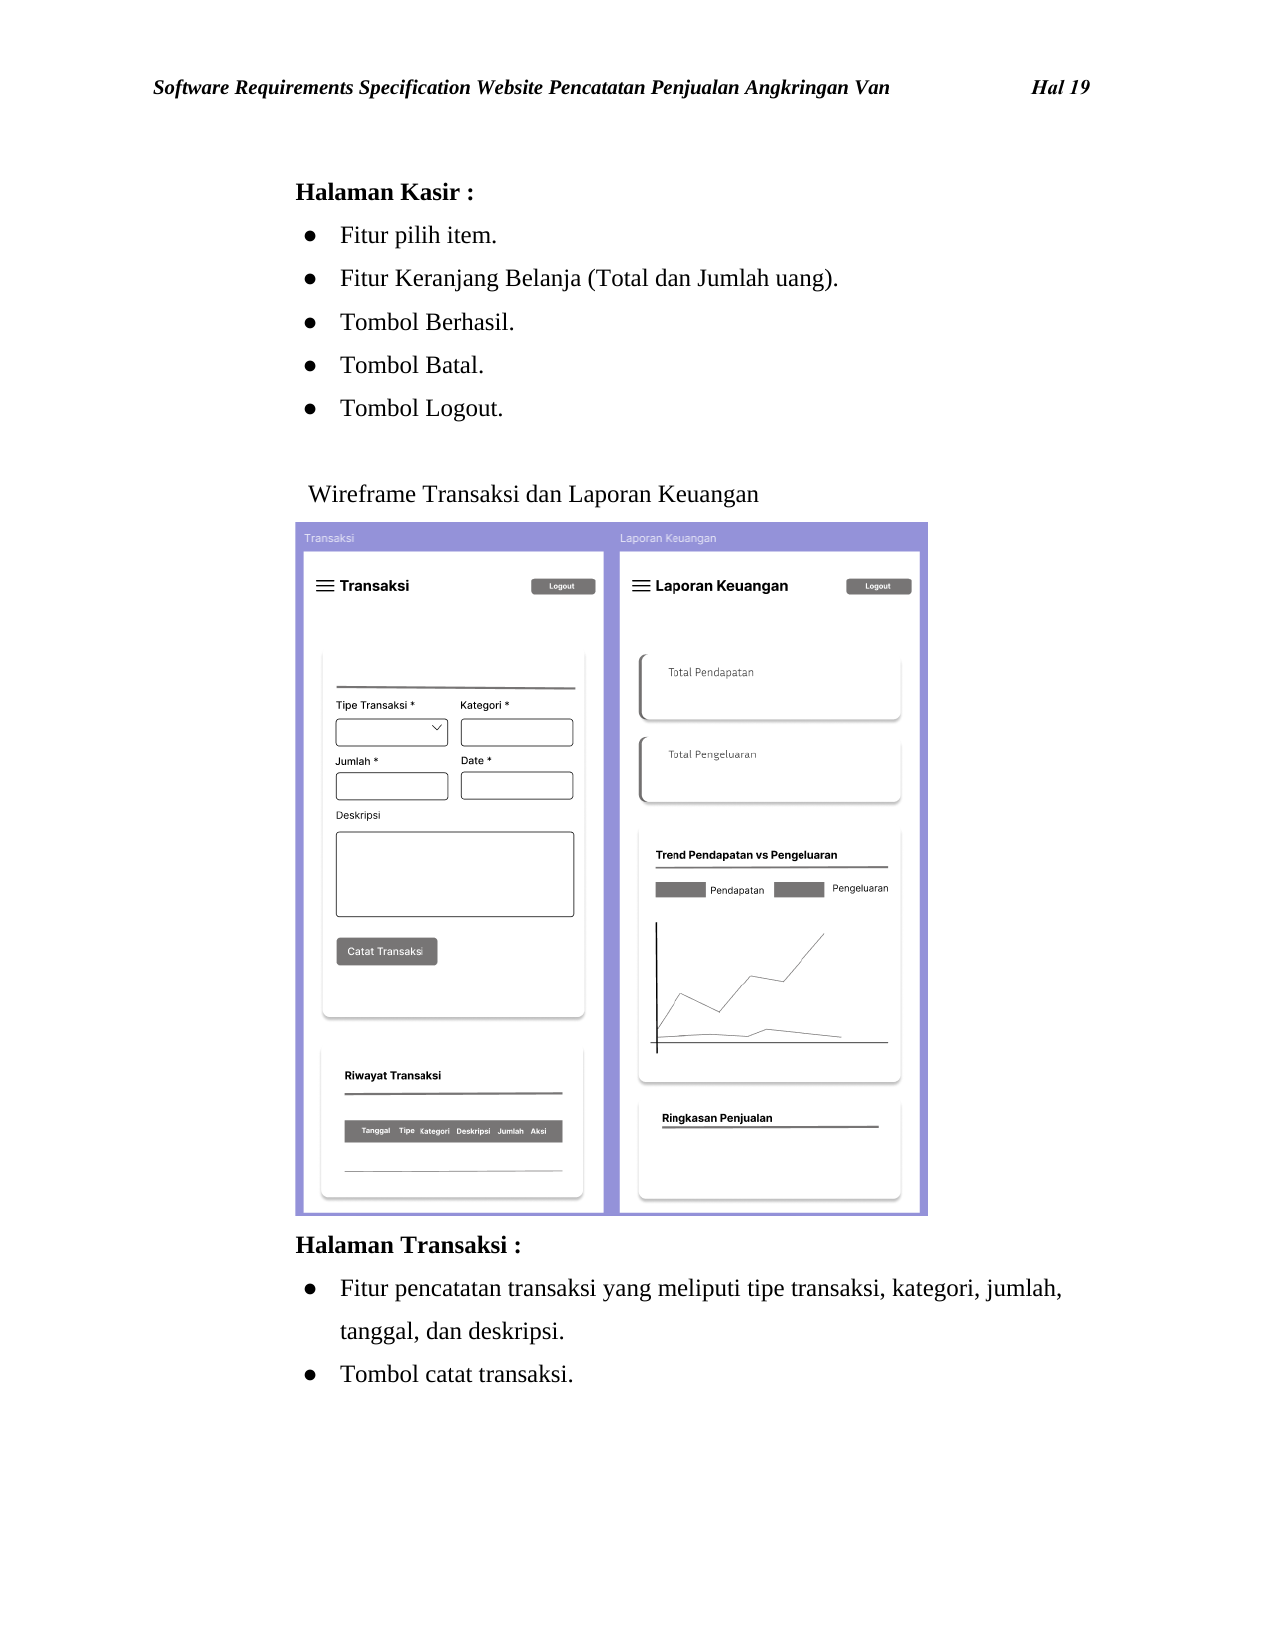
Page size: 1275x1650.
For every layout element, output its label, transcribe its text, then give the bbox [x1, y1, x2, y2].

text Halaman Kasir : [295, 177, 1098, 206]
list Tombol Berhasil. [302, 307, 1098, 335]
list Tombol Batal. [302, 350, 1098, 378]
list Tombol Logout. [302, 393, 1098, 422]
list Fitur pilih item. [302, 220, 1098, 249]
text Halaman Transaksi : [295, 1230, 1098, 1259]
picture [295, 522, 928, 1216]
list Fitur pencatatan transaksi yang meliputi tipe transaksi, kategori, jumlah, tanggal, dan deskripsi. [302, 1273, 1098, 1345]
text Wireframe Transaksi dan Laporan Keuangan [295, 479, 1098, 508]
list Tombol catat transaksi. [302, 1359, 1098, 1388]
list Fitur Keranjang Belanja (Total dan Jumlah uang). [302, 263, 1098, 292]
